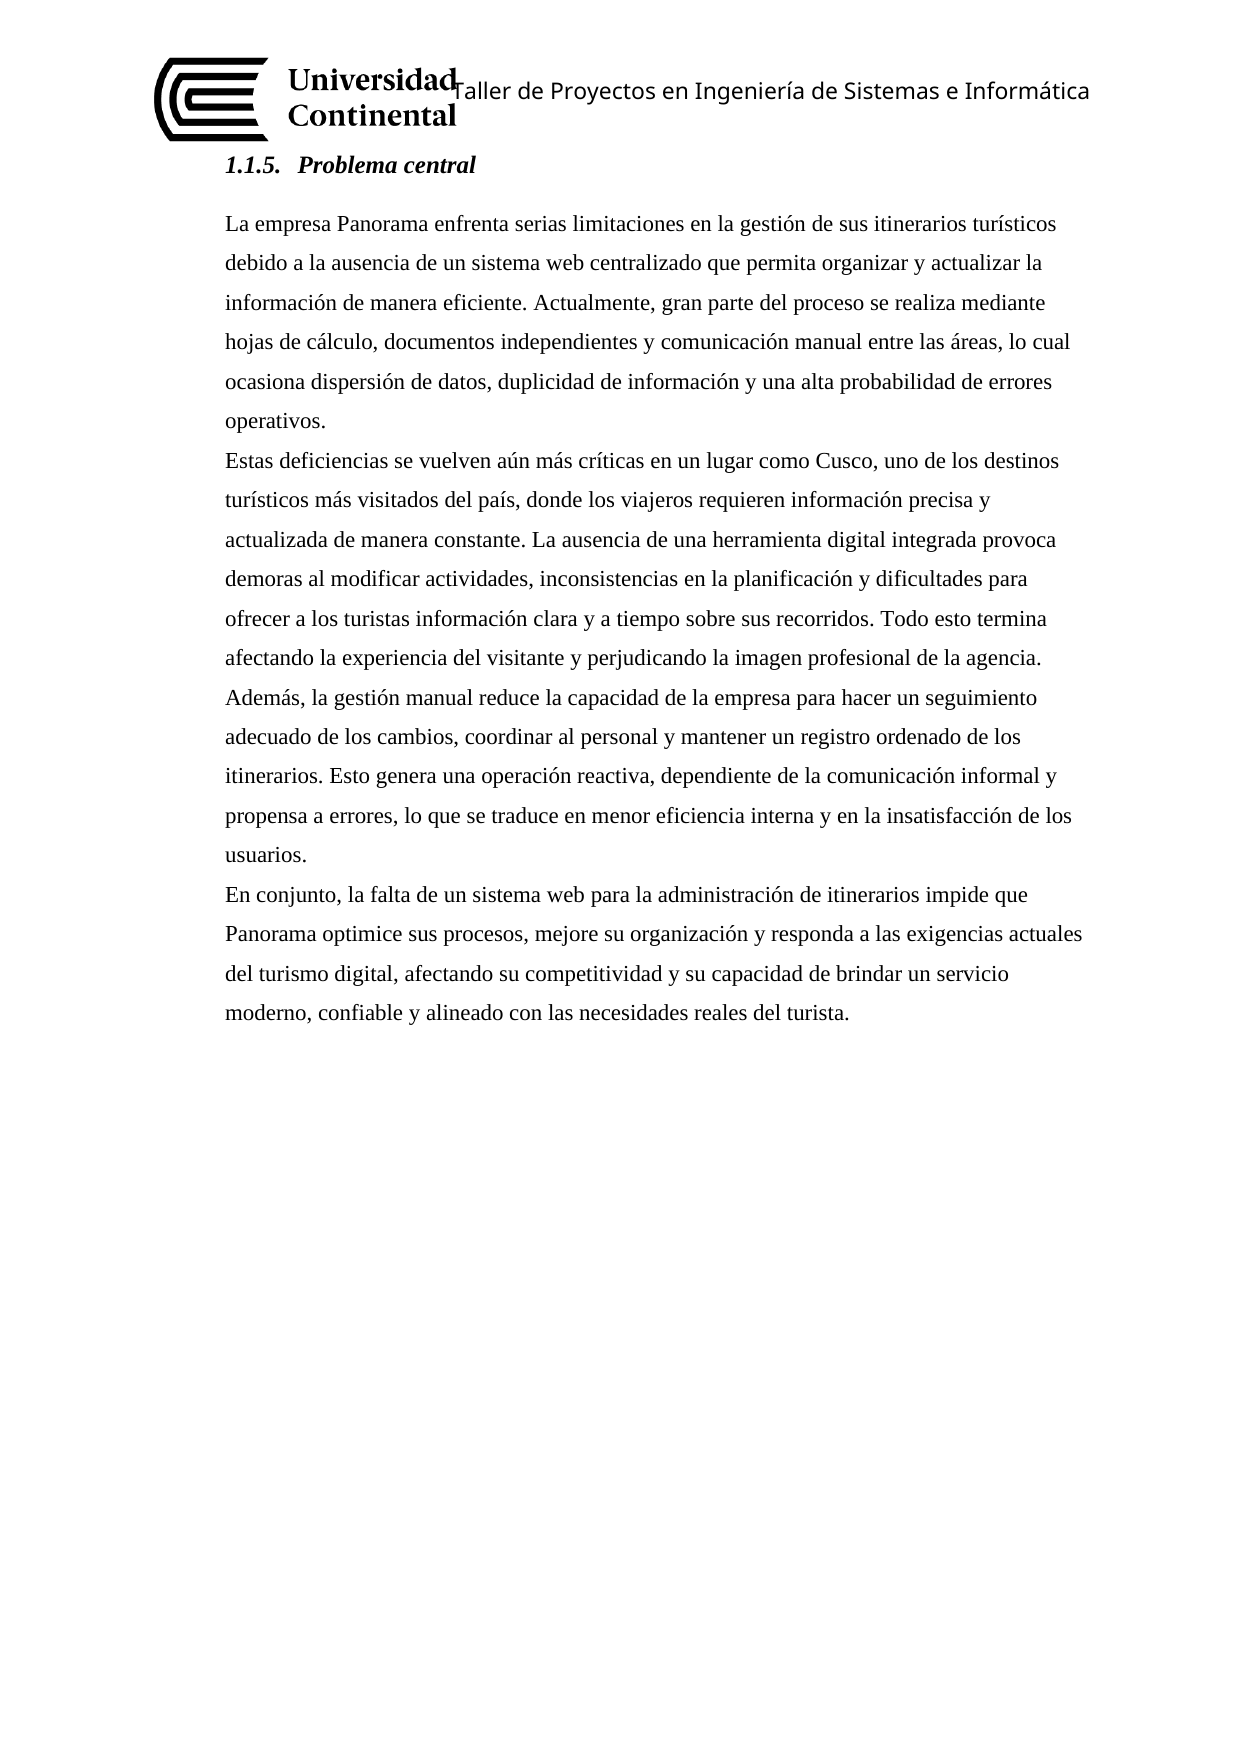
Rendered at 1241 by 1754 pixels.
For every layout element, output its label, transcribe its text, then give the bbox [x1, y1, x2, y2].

picture [150, 54, 461, 144]
text Además, la gestión manual reduce la capacidad de la empresa para hacer un seguimiento adecuado de los cambios, coordinar al personal y mantener un registro ordenado de los itinerarios. Esto genera una operación reactiva, dependiente de la comunicación informal y propensa a errores, lo que se traduce en menor eficiencia interna y en la insatisfacción de los usuarios. [225, 683, 1090, 868]
text La empresa Panorama enfrenta serias limitaciones en la gestión de sus itinerarios turísticos debido a la ausencia de un sistema web centralizado que permita organizar y actualizar la información de manera eficiente. Actualmente, gran parte del proceso se realiza mediante hojas de cálculo, documentos independientes y comunicación manual entre las áreas, lo cual ocasiona dispersión de datos, duplicidad de información y una alta probabilidad de errores operativos. [225, 210, 1090, 433]
text Estas deficiencias se vuelven aún más críticas en un lugar como Cusco, uno de los destinos turísticos más visitados del país, donde los viajeros requieren información precisa y actualizada de manera constante. La ausencia de una herramienta digital integrada provoca demoras al modificar actividades, inconsistencias en la planificación y dificultades para ofrecer a los turistas información clara y a tiempo sobre sus recorridos. Todo esto termina afectando la experiencia del visitante y perjudicando la imagen profesional de la agencia. [225, 447, 1090, 670]
text En conjunto, la falta de un sistema web para la administración de itinerarios impide que Panorama optimice sus procesos, mejore su organización y responda a las exigencias actuales del turismo digital, afectando su competitividad y su capacidad de brindar un servicio moderno, confiable y alineado con las necesidades reales del turista. [225, 881, 1090, 1026]
subtitle Problema central [225, 150, 1090, 179]
